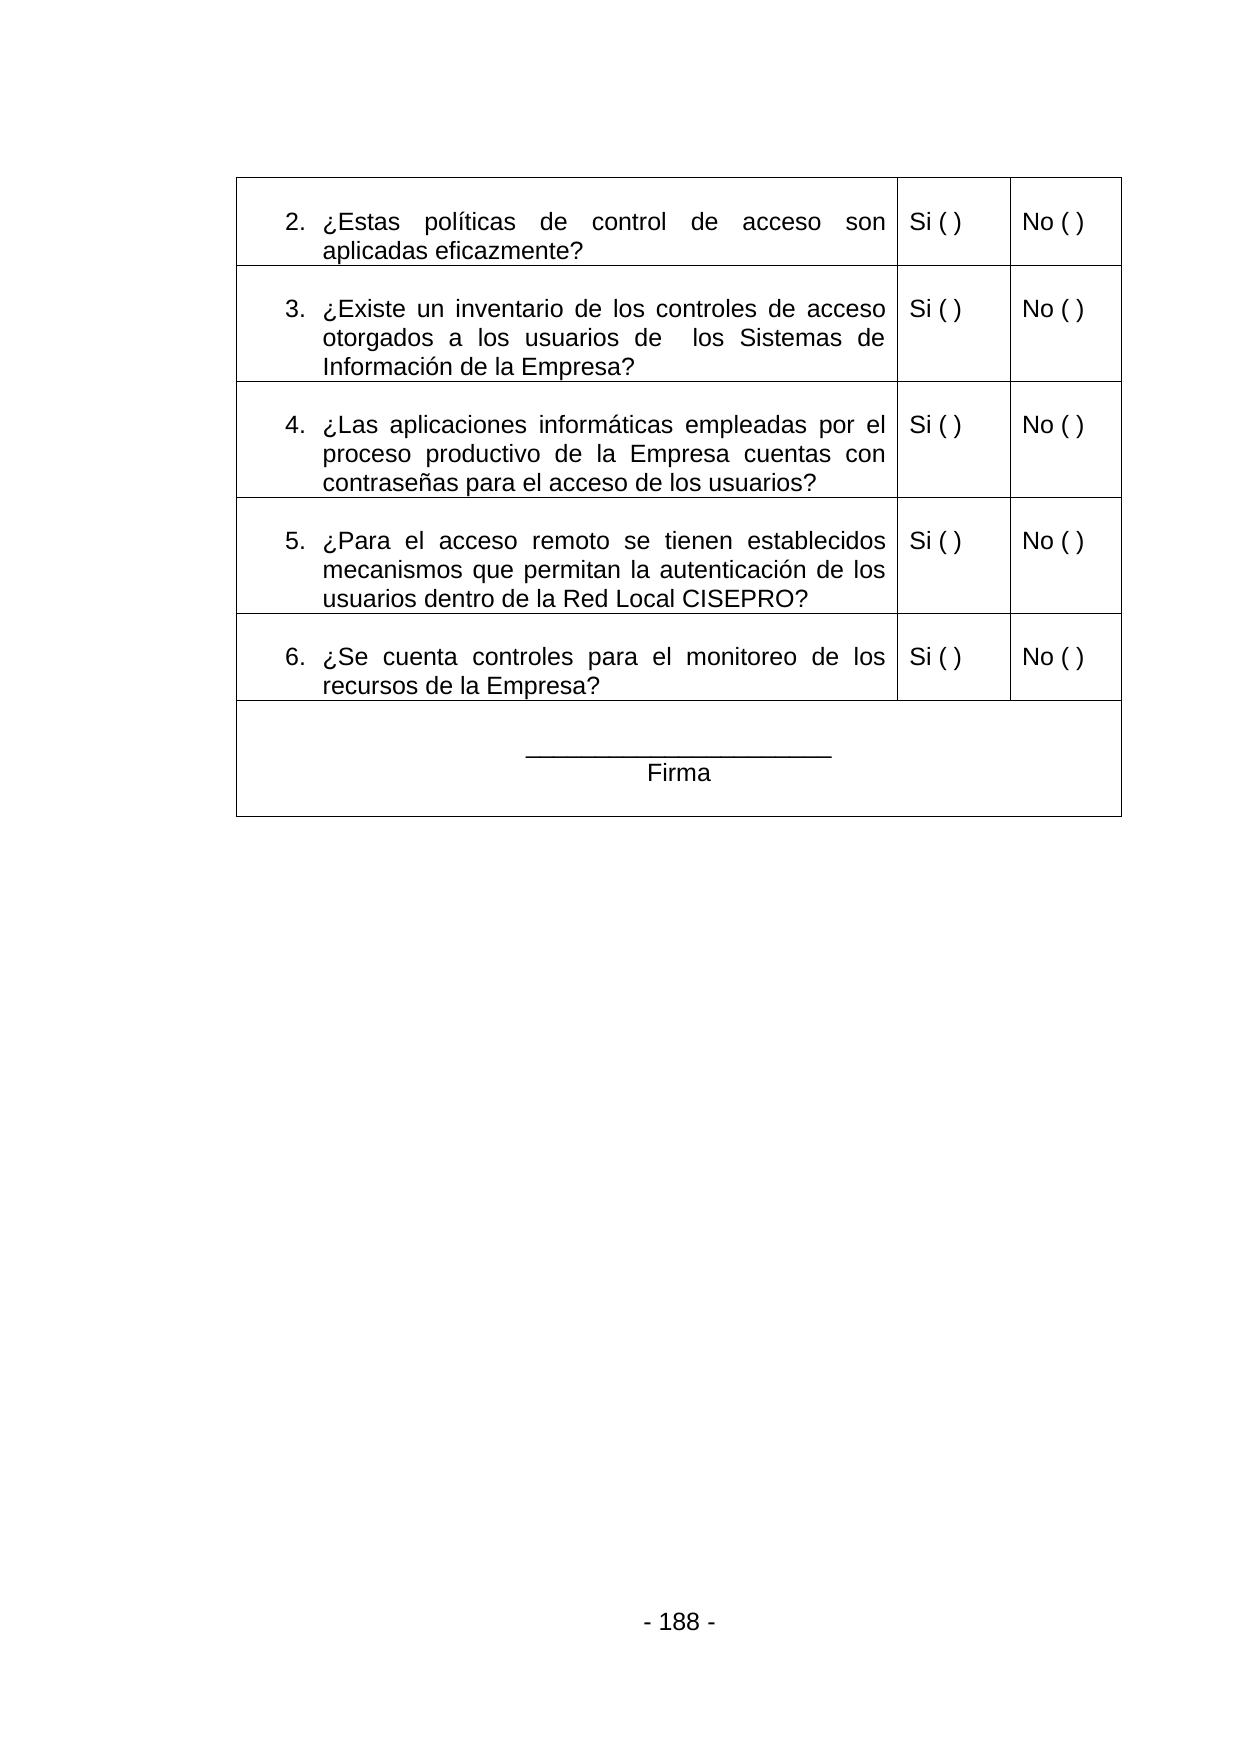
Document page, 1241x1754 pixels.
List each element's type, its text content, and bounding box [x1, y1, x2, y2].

table_cell No ( ) [1011, 382, 1121, 497]
table_cell Si ( ) [898, 178, 1010, 264]
table_cell No ( ) [1011, 266, 1121, 381]
table_cell ¿Estas políticas de control de acceso son aplicadas eficazmente? [237, 178, 897, 264]
table_cell No ( ) [1011, 178, 1121, 264]
table_cell Si ( ) [898, 614, 1010, 700]
table_cell ¿Se cuenta controles para el monitoreo de los recursos de la Empresa? [237, 614, 897, 700]
table_cell ¿Existe un inventario de los controles de acceso otorgados a los usuarios de los Sistemas de Información de la Empresa? [237, 266, 897, 381]
table_cell ______________________ Firma [237, 701, 1121, 816]
table_cell ¿Las aplicaciones informáticas empleadas por el proceso productivo de la Empresa cuentas con contraseñas para el acceso de los usuarios? [237, 382, 897, 497]
table_cell ¿Para el acceso remoto se tienen establecidos mecanismos que permitan la autenticación de los usuarios dentro de la Red Local CISEPRO? [237, 498, 897, 613]
table_cell Si ( ) [898, 498, 1010, 613]
table_cell No ( ) [1011, 498, 1121, 613]
table_cell Si ( ) [898, 266, 1010, 381]
table_cell No ( ) [1011, 614, 1121, 700]
table_cell Si ( ) [898, 382, 1010, 497]
